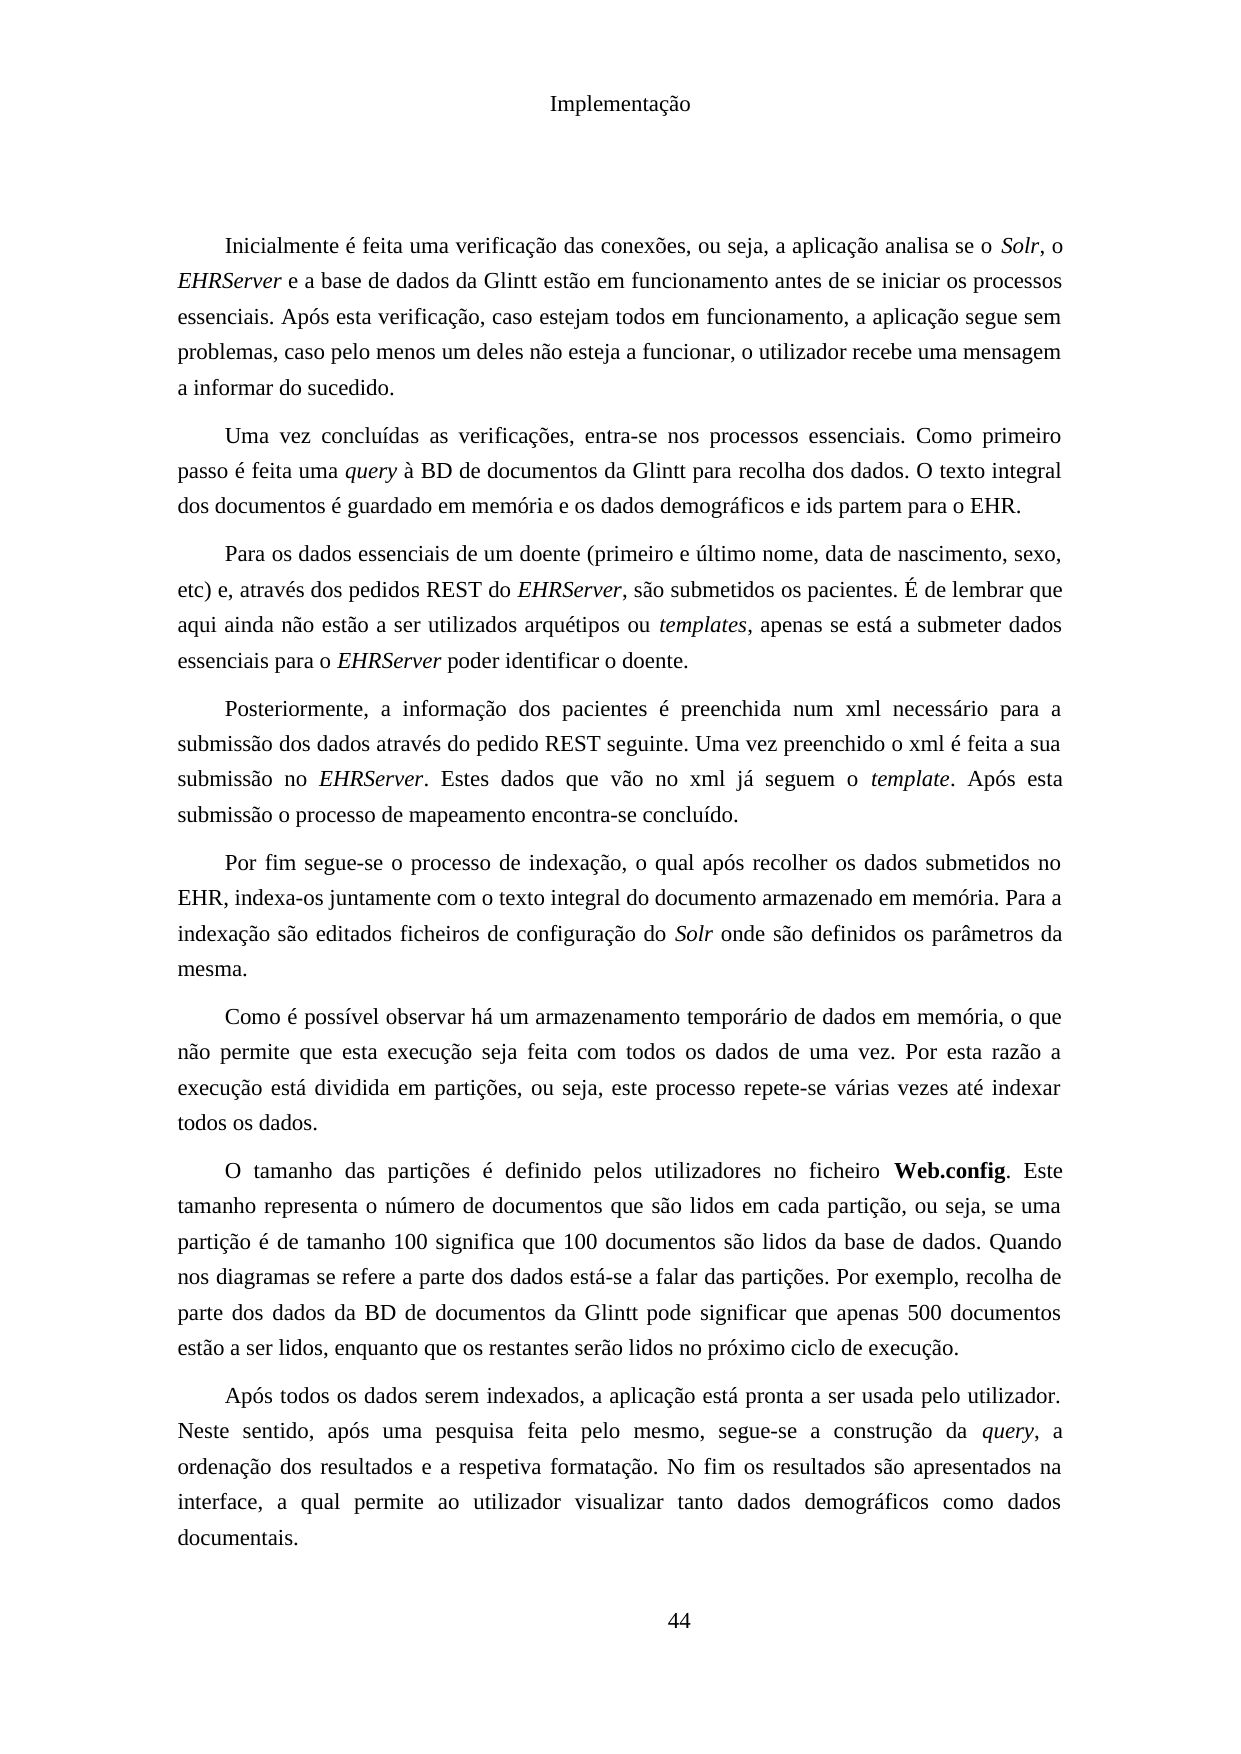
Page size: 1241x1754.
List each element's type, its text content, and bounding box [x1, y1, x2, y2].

text Como é possível observar há um armazenamento temporário de dados em memória, o que não permite que esta execução seja feita com todos os dados de uma vez. Por esta razão a execução está dividida em partições, ou seja, este processo repete-se várias vezes até indexar todos os dados. [177, 996, 1063, 1138]
text Para os dados essenciais de um doente (primeiro e último nome, data de nascimento, sexo, etc) e, através dos pedidos REST do EHRServer, são submetidos os pacientes. É de lembrar que aqui ainda não estão a ser utilizados arquétipos ou templates, apenas se está a submeter dados essenciais para o EHRServer poder identificar o doente. [177, 533, 1063, 675]
text Por fim segue-se o processo de indexação, o qual após recolher os dados submetidos no EHR, indexa-os juntamente com o texto integral do documento armazenado em memória. Para a indexação são editados ficheiros de configuração do Solr onde são definidos os parâmetros da mesma. [177, 842, 1063, 983]
text O tamanho das partições é definido pelos utilizadores no ficheiro Web.config. Este tamanho representa o número de documentos que são lidos em cada partição, ou seja, se uma partição é de tamanho 100 significa que 100 documentos são lidos da base de dados. Quando nos diagramas se refere a parte dos dados está-se a falar das partições. Por exemplo, recolha de parte dos dados da BD de documentos da Glintt pode significar que apenas 500 documentos estão a ser lidos, enquanto que os restantes serão lidos no próximo ciclo de execução. [177, 1150, 1063, 1363]
text Uma vez concluídas as verificações, entra-se nos processos essenciais. Como primeiro passo é feita uma query à BD de documentos da Glintt para recolha dos dados. O texto integral dos documentos é guardado em memória e os dados demográficos e ids partem para o EHR. [177, 415, 1063, 521]
text Posteriormente, a informação dos pacientes é preenchida num xml necessário para a submissão dos dados através do pedido REST seguinte. Uma vez preenchido o xml é feita a sua submissão no EHRServer. Estes dados que vão no xml já seguem o template. Após esta submissão o processo de mapeamento encontra-se concluído. [177, 688, 1063, 829]
text Inicialmente é feita uma verificação das conexões, ou seja, a aplicação analisa se o Solr, o EHRServer e a base de dados da Glintt estão em funcionamento antes de se iniciar os processos essenciais. Após esta verificação, caso estejam todos em funcionamento, a aplicação segue sem problemas, caso pelo menos um deles não esteja a funcionar, o utilizador recebe uma mensagem a informar do sucedido. [177, 225, 1063, 402]
text Após todos os dados serem indexados, a aplicação está pronta a ser usada pelo utilizador. Neste sentido, após uma pesquisa feita pelo mesmo, segue-se a construção da query, a ordenação dos resultados e a respetiva formatação. No fim os resultados são apresentados na interface, a qual permite ao utilizador visualizar tanto dados demográficos como dados documentais. [177, 1375, 1063, 1552]
